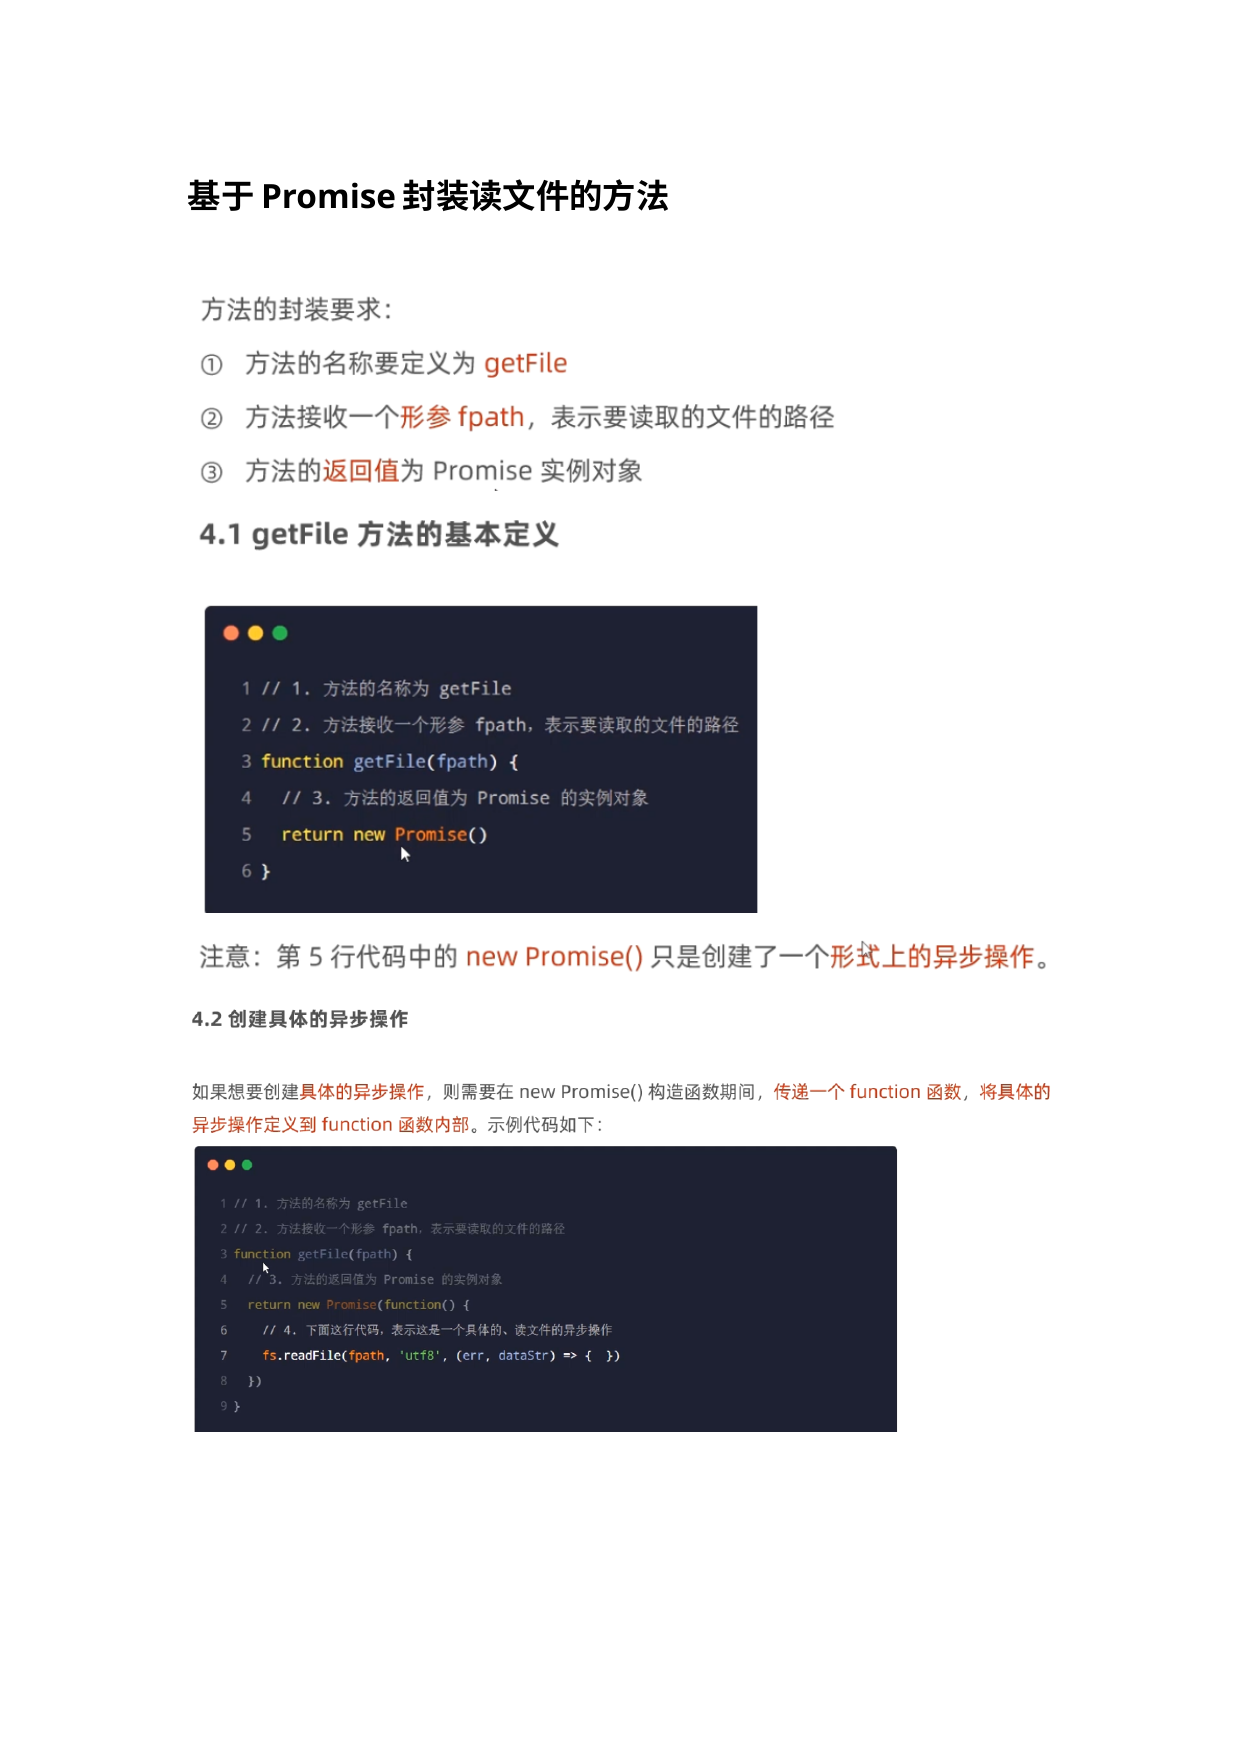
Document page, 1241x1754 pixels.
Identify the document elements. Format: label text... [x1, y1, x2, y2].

picture [187, 289, 858, 491]
picture [187, 516, 758, 913]
subtitle 基于Promise封装读文件的方法 [187, 162, 1053, 227]
picture [187, 939, 1053, 979]
picture [187, 1004, 1053, 1432]
